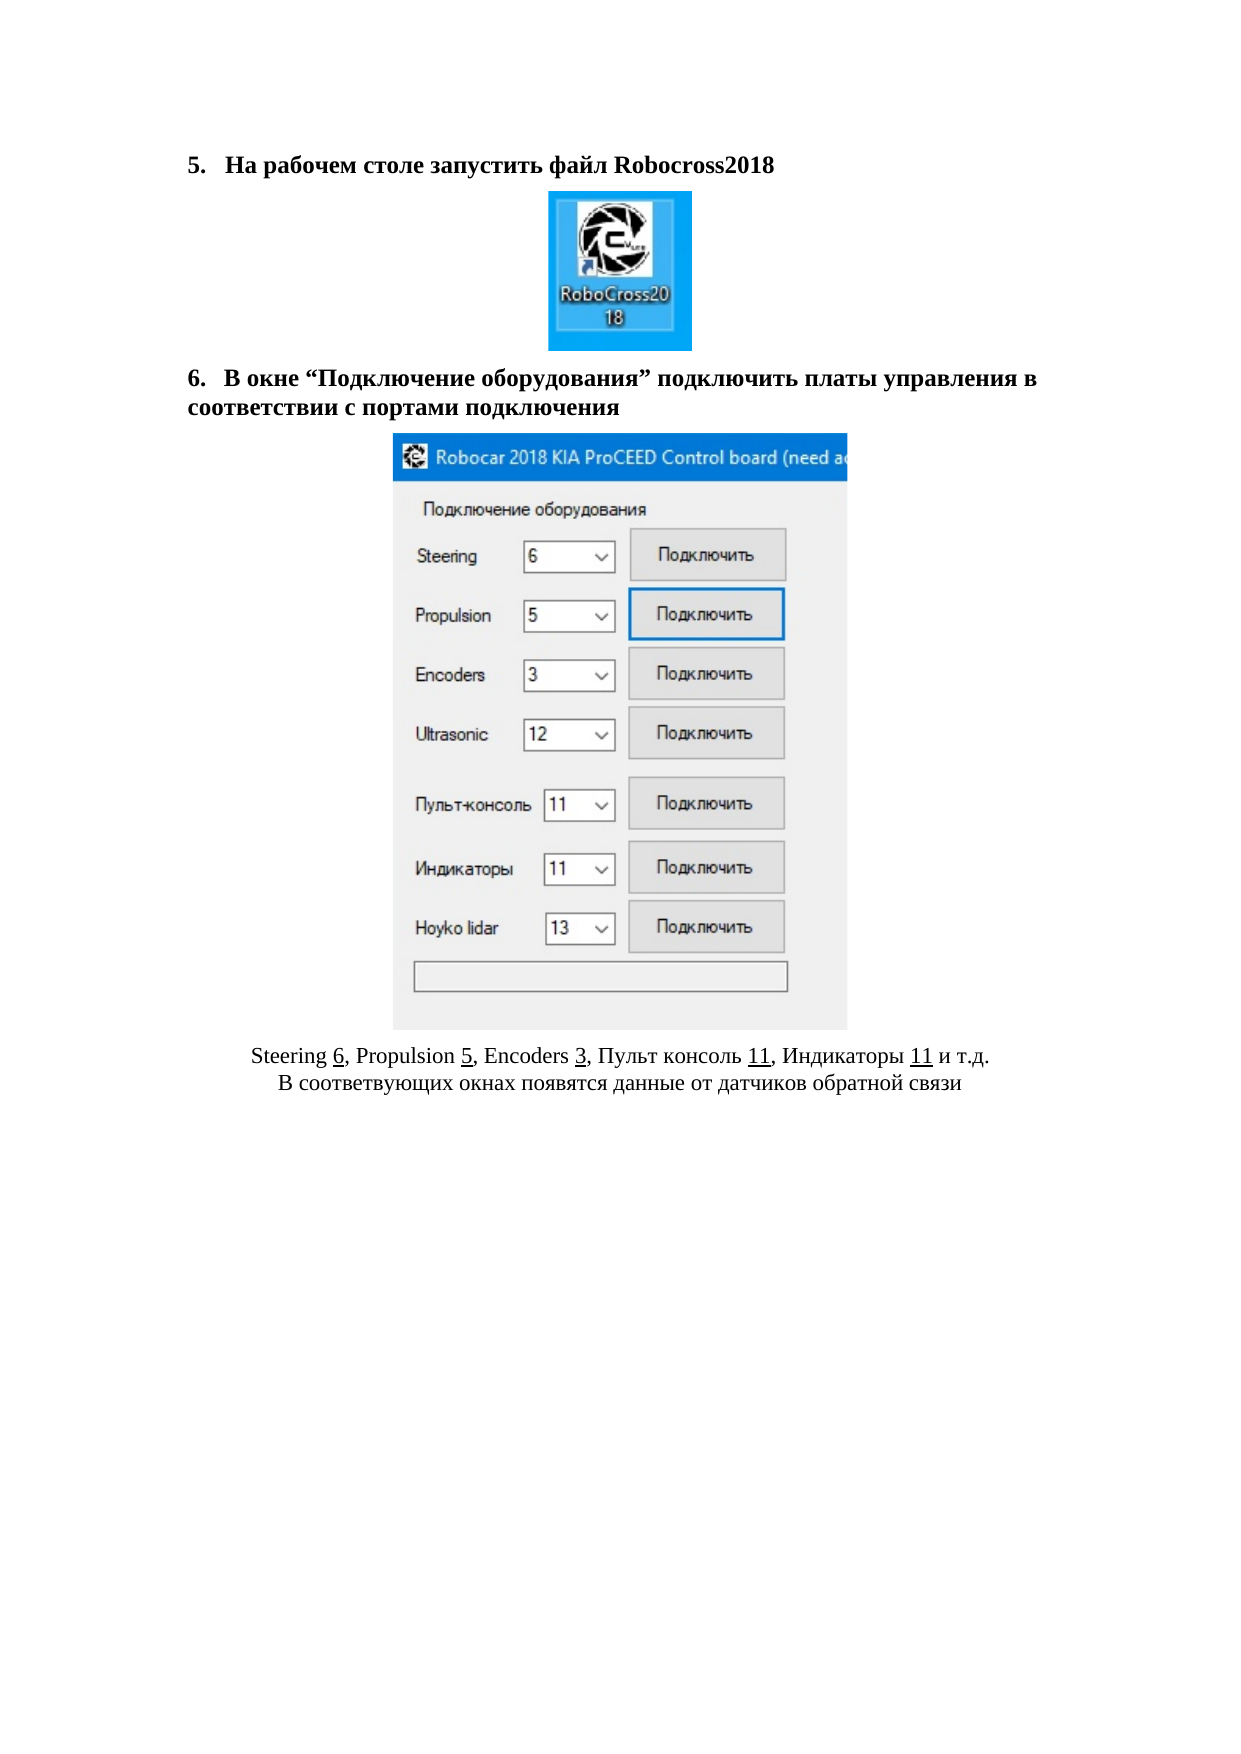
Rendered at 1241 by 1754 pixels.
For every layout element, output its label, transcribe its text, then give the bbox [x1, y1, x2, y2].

picture [392, 433, 848, 1030]
list На рабочем столе запустить файл Robocross2018 [187, 150, 1090, 179]
picture [556, 198, 674, 332]
list В окне “Подключение оборудования” подключить платы управления в соответствии с портами подключения [187, 363, 1090, 421]
text Steering 6, Propulsion 5, Encoders 3, Пульт консоль 11, Индикаторы 11 и т.д. В соответвующих окнах появятся данные от датчиков обратной связи [150, 1042, 1090, 1095]
